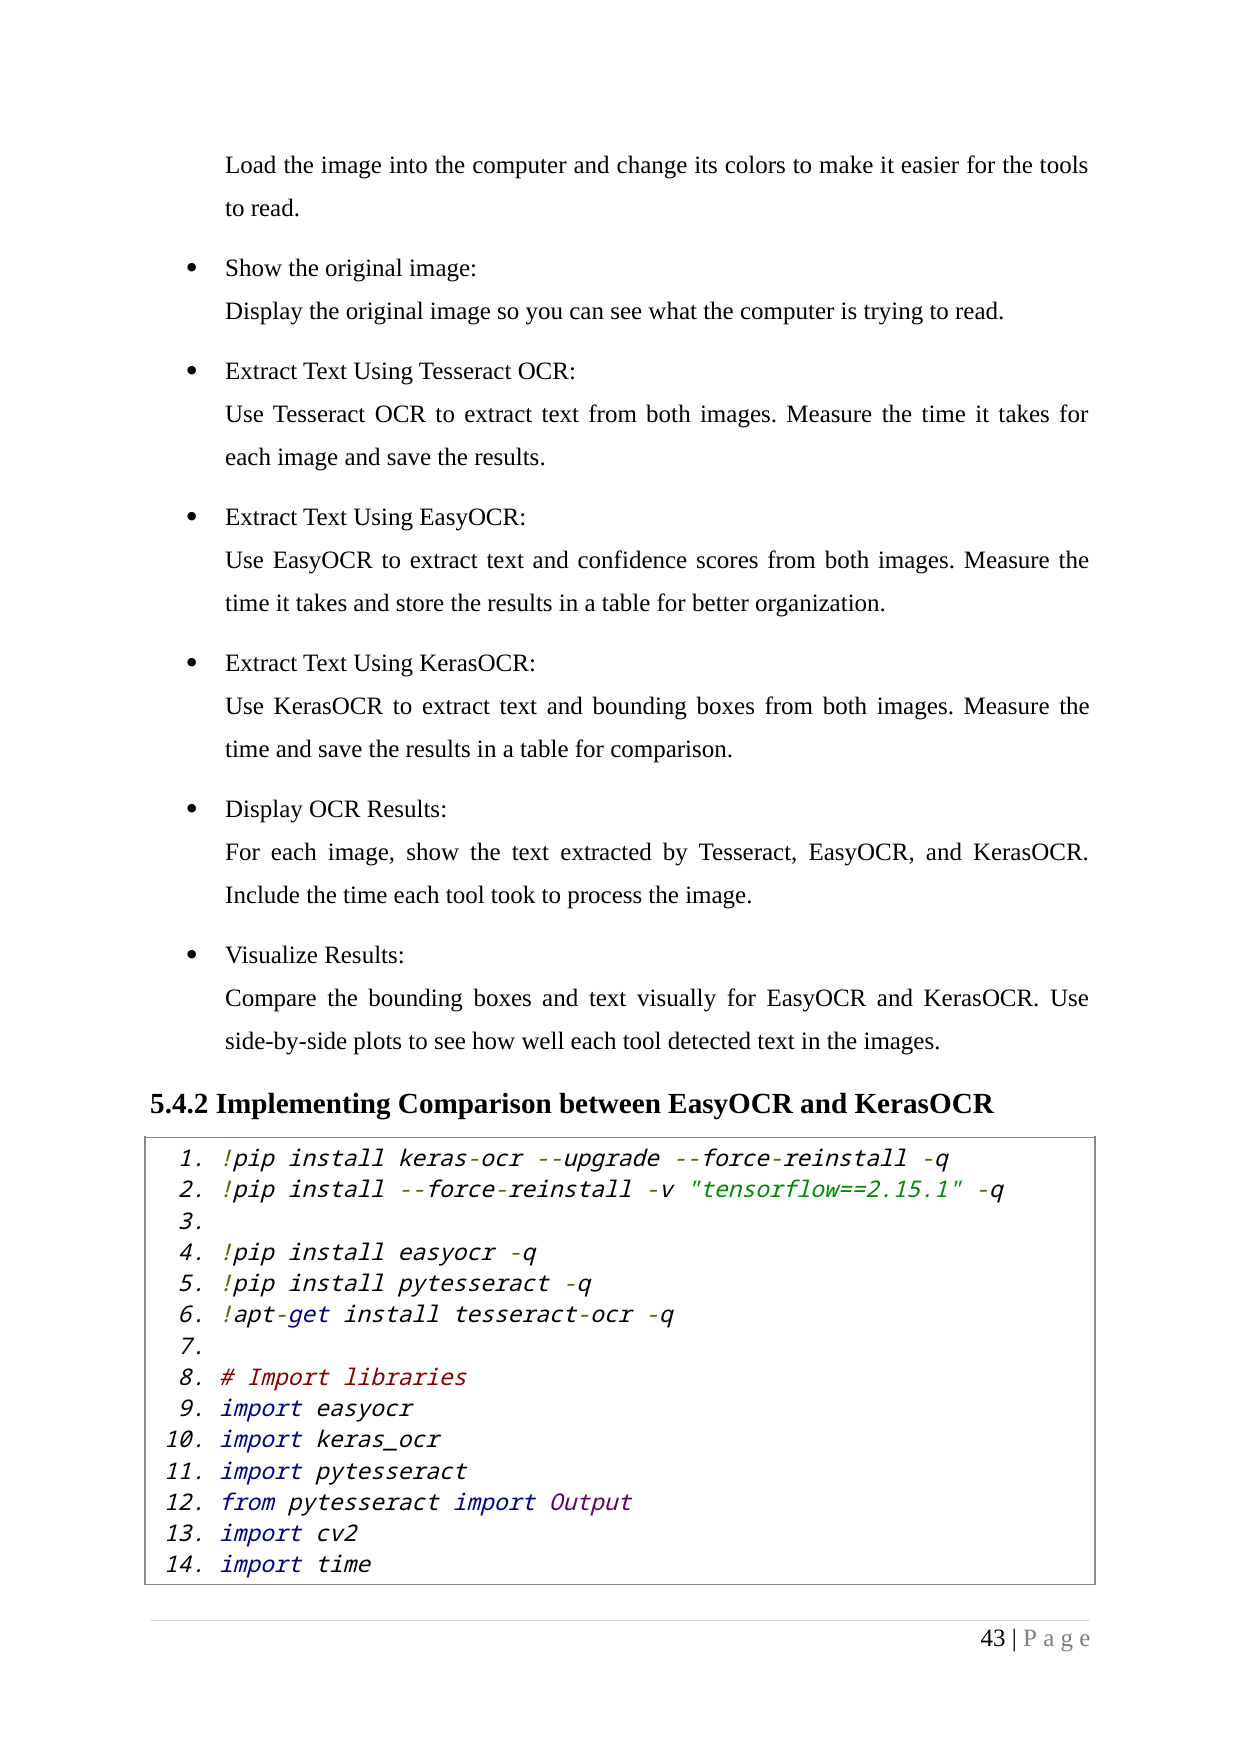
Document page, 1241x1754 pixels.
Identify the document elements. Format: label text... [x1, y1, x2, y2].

text 5. !pip install pytesseract -q [150, 1267, 1090, 1298]
text Display the original image so you can see what the computer is trying to read. [225, 296, 1090, 325]
text 14. import time [146, 1543, 1094, 1584]
text 13. import cv2 [150, 1517, 1090, 1543]
text 12. from pytesseract import Output [150, 1486, 1090, 1517]
text 4. !pip install easyocr -q [150, 1236, 1090, 1267]
text 1. !pip install keras-ocr --upgrade --force-reinstall -q [146, 1138, 1094, 1173]
text For each image, show the text extracted by Tesseract, EasyOCR, and KerasOCR. Include the time each tool took to process the image. [225, 837, 1090, 909]
text Use EasyOCR to extract text and confidence scores from both images. Measure the time it takes and store the results in a table for better organization. [225, 545, 1090, 617]
text 6. !apt-get install tesseract-ocr -q [150, 1298, 1090, 1329]
list Display OCR Results: [187, 794, 1090, 823]
text 11. import pytesseract [150, 1454, 1090, 1486]
subtitle 5.4.2 Implementing Comparison between EasyOCR and KerasOCR [150, 1086, 1090, 1119]
text Compare the bounding boxes and text visually for EasyOCR and KerasOCR. Use side-by-side plots to see how well each tool detected text in the images. [225, 983, 1090, 1055]
text 3. [150, 1204, 1090, 1236]
text 2. !pip install --force-reinstall -v "tensorflow==2.15.1" -q [150, 1173, 1090, 1204]
text 10. import keras_ocr [150, 1423, 1090, 1454]
text 9. import easyocr [150, 1392, 1090, 1423]
text 7. [150, 1329, 1090, 1361]
list Extract Text Using EasyOCR: [187, 502, 1090, 531]
list Visualize Results: [187, 940, 1090, 969]
text Use KerasOCR to extract text and bounding boxes from both images. Measure the time and save the results in a table for comparison. [225, 691, 1090, 763]
list Extract Text Using Tesseract OCR: [187, 356, 1090, 384]
text Use Tesseract OCR to extract text from both images. Measure the time it takes for each image and save the results. [225, 399, 1090, 471]
list Show the original image: [187, 253, 1090, 282]
text 8. # Import libraries [150, 1361, 1090, 1392]
list Extract Text Using KerasOCR: [187, 648, 1090, 677]
text Load the image into the computer and change its colors to make it easier for the tools to read. [225, 150, 1090, 222]
